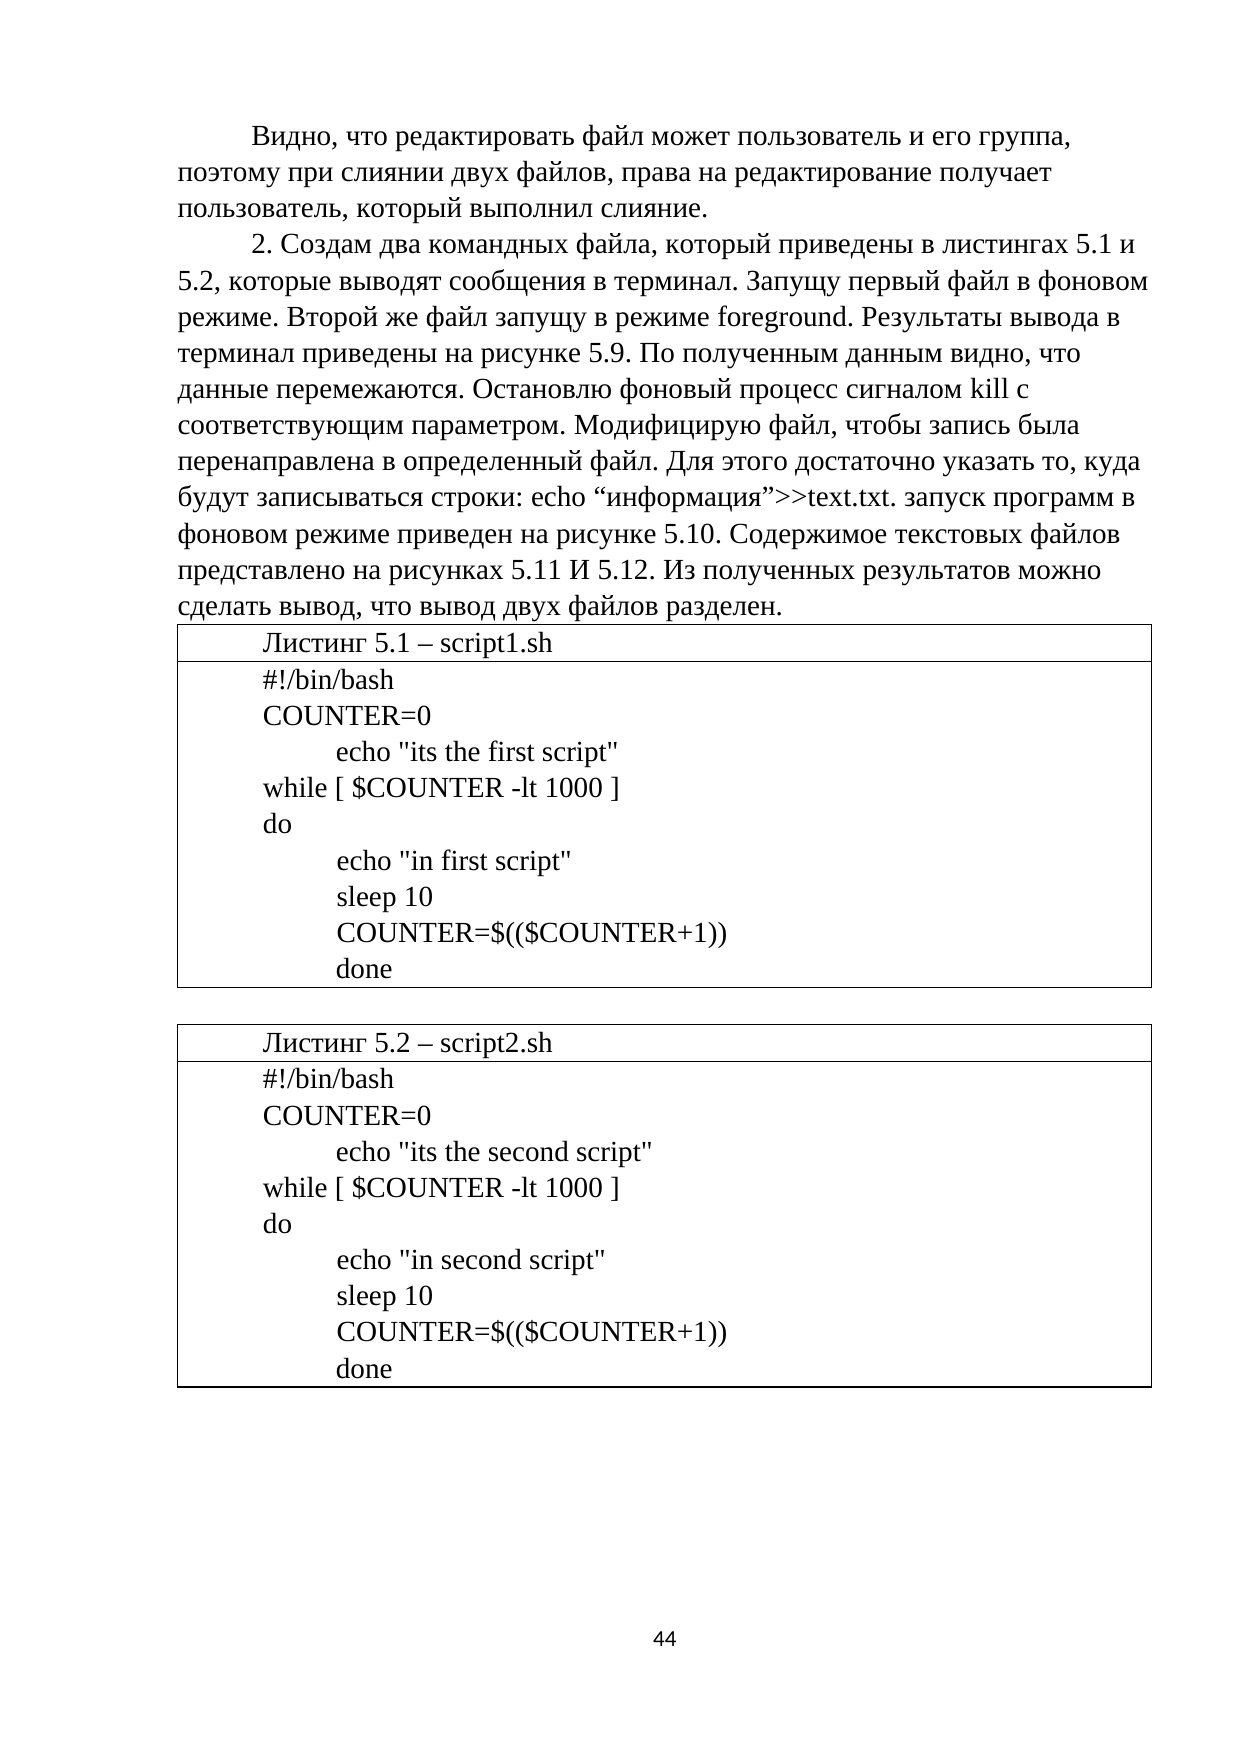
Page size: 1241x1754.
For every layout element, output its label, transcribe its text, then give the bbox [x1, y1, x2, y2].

table_header Листинг 5.1 – script1.sh [178, 625, 1151, 661]
text 2. Создам два командных файла, который приведены в листингах 5.1 и 5.2, которые выводят сообщения в терминал. Запущу первый файл в фоновом режиме. Второй же файл запущу в режиме foreground. Результаты вывода в терминал приведены на рисунке 5.9. По полученным данным видно, что данные перемежаются. Остановлю фоновый процесс сигналом kill c соответствующим параметром. Модифицирую файл, чтобы запись была перенаправлена в определенный файл. Для этого достаточно указать то, куда будут записываться строки: echo “информация”>>text.txt. запуск программ в фоновом режиме приведен на рисунке 5.10. Содержимое текстовых файлов представлено на рисунках 5.11 И 5.12. Из полученных результатов можно сделать вывод, что вывод двух файлов разделен. [177, 227, 1152, 622]
text Видно, что редактировать файл может пользователь и его группа, поэтому при слиянии двух файлов, права на редактирование получает пользователь, который выполнил слияние. [177, 118, 1152, 224]
table_cell #!/bin/bash COUNTER=0 echo "its the second script" while [ $COUNTER -lt 1000 ] do echo "in second script" sleep 10 COUNTER=$(($COUNTER+1)) done [178, 1062, 1151, 1386]
table_cell #!/bin/bash COUNTER=0 echo "its the first script" while [ $COUNTER -lt 1000 ] do echo "in first script" sleep 10 COUNTER=$(($COUNTER+1)) done [178, 662, 1151, 987]
table_header Листинг 5.2 – script2.sh [178, 1025, 1151, 1061]
